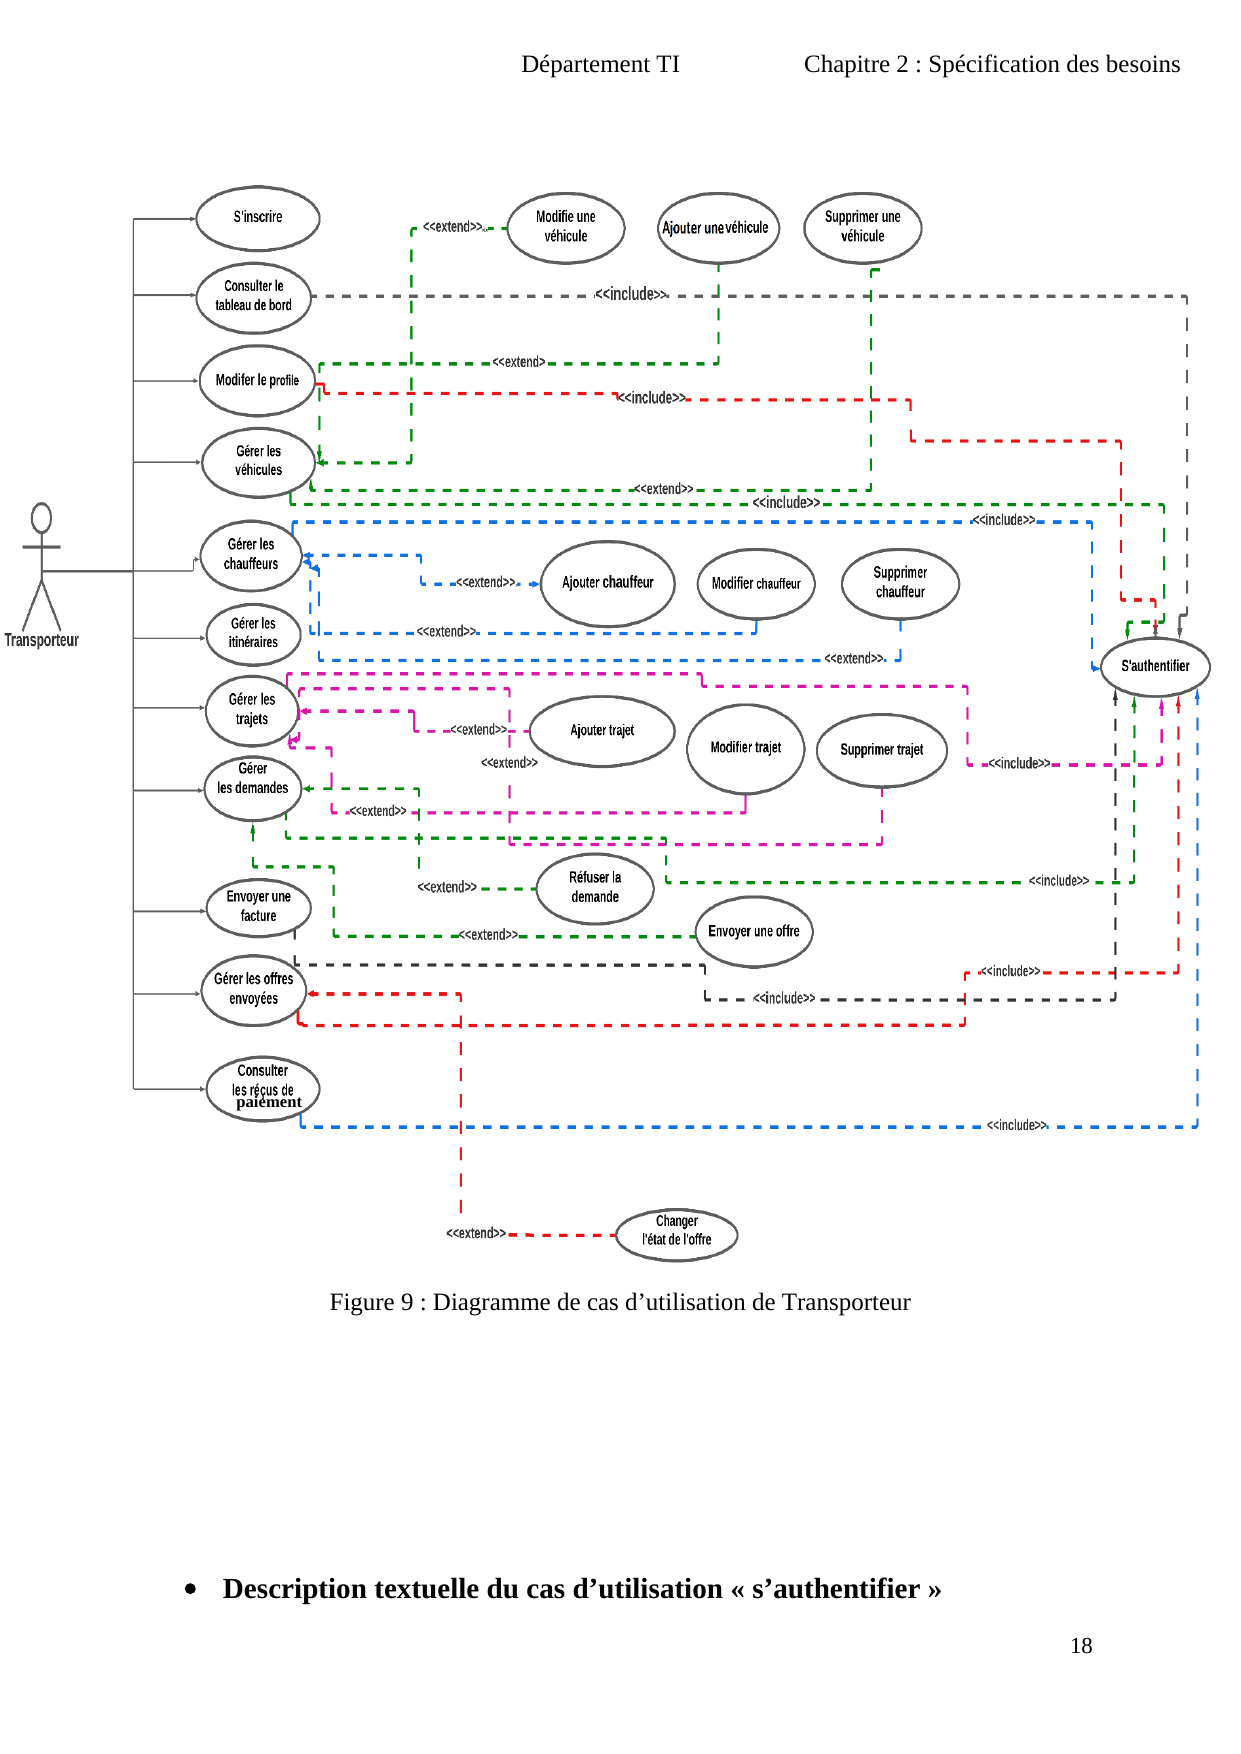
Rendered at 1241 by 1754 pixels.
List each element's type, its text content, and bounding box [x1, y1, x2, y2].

list Description textuelle du cas d’utilisation « s’authentifier » [185, 1572, 1092, 1605]
text Figure 9 : Diagramme de cas d’utilisation de Transporteur [148, 1287, 1092, 1316]
picture [0, 174, 1218, 1273]
